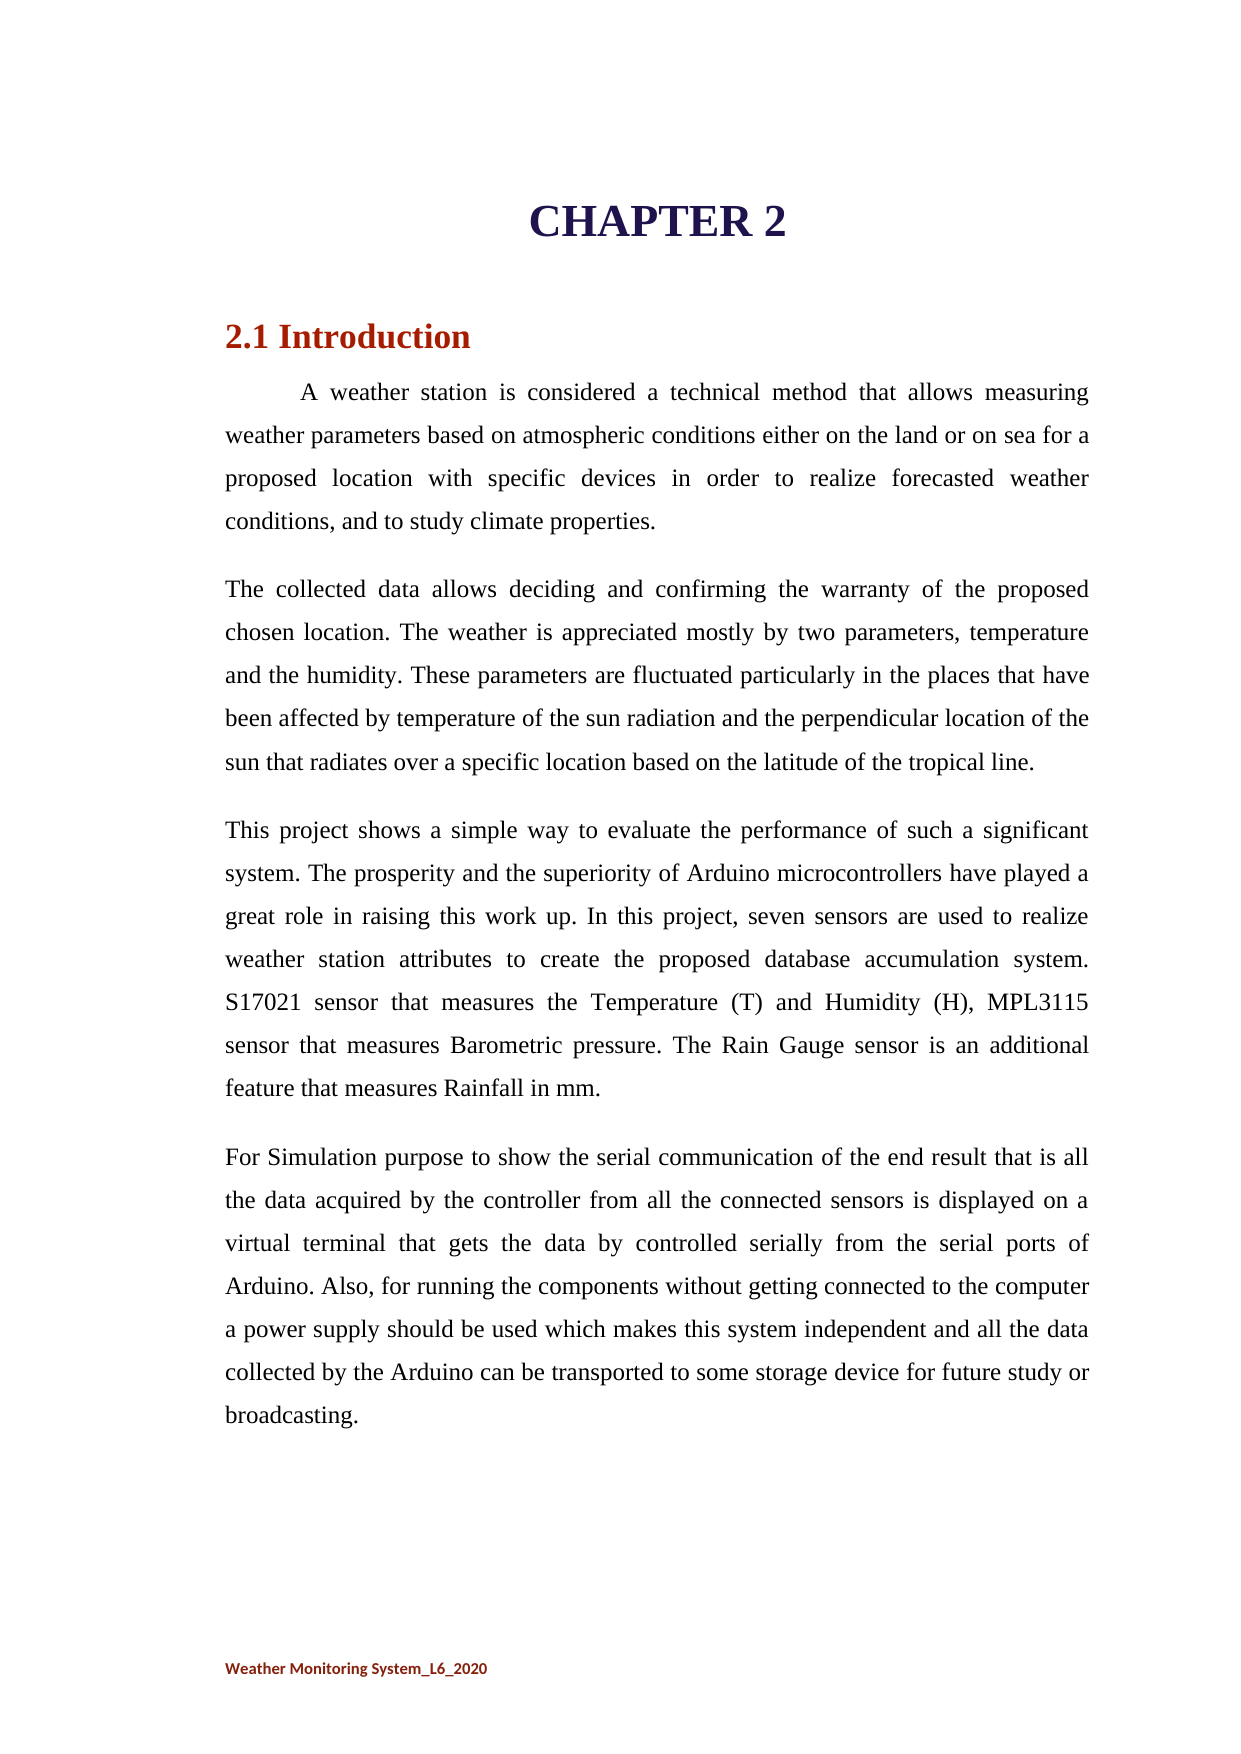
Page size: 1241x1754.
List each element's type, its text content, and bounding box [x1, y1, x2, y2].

text CHAPTER 2 [225, 193, 1090, 246]
text The collected data allows deciding and confirming the warranty of the proposed chosen location. The weather is appreciated mostly by two parameters, temperature and the humidity. These parameters are fluctuated particularly in the places that have been affected by temperature of the sun radiation and the perpendicular location of the sun that radiates over a specific location based on the latitude of the tropical line. [225, 574, 1090, 775]
text For Simulation purpose to show the serial communication of the end result that is all the data acquired by the controller from all the connected sensors is displayed on a virtual terminal that gets the data by controlled serially from the serial ports of Arduino. Also, for running the components without getting connected to the computer a power supply should be used which makes this system independent and all the data collected by the Arduino can be transported to some storage device for future study or broadcasting. [225, 1142, 1090, 1429]
text 2.1 Introduction [225, 315, 1090, 356]
text This project shows a simple way to evaluate the performance of such a significant system. The prosperity and the superiority of Arduino microcontrollers have played a great role in raising this work up. In this project, seven sensors are used to realize weather station attributes to create the proposed database accumulation system. S17021 sensor that measures the Temperature (T) and Humidity (H), MPL3115 sensor that measures Barometric pressure. The Rain Gauge sensor is an additional feature that measures Rainfall in mm. [225, 815, 1090, 1102]
text A weather station is considered a technical method that allows measuring weather parameters based on atmospheric conditions either on the land or on sea for a proposed location with specific devices in order to realize forecasted weather conditions, and to study climate properties. [225, 377, 1090, 535]
